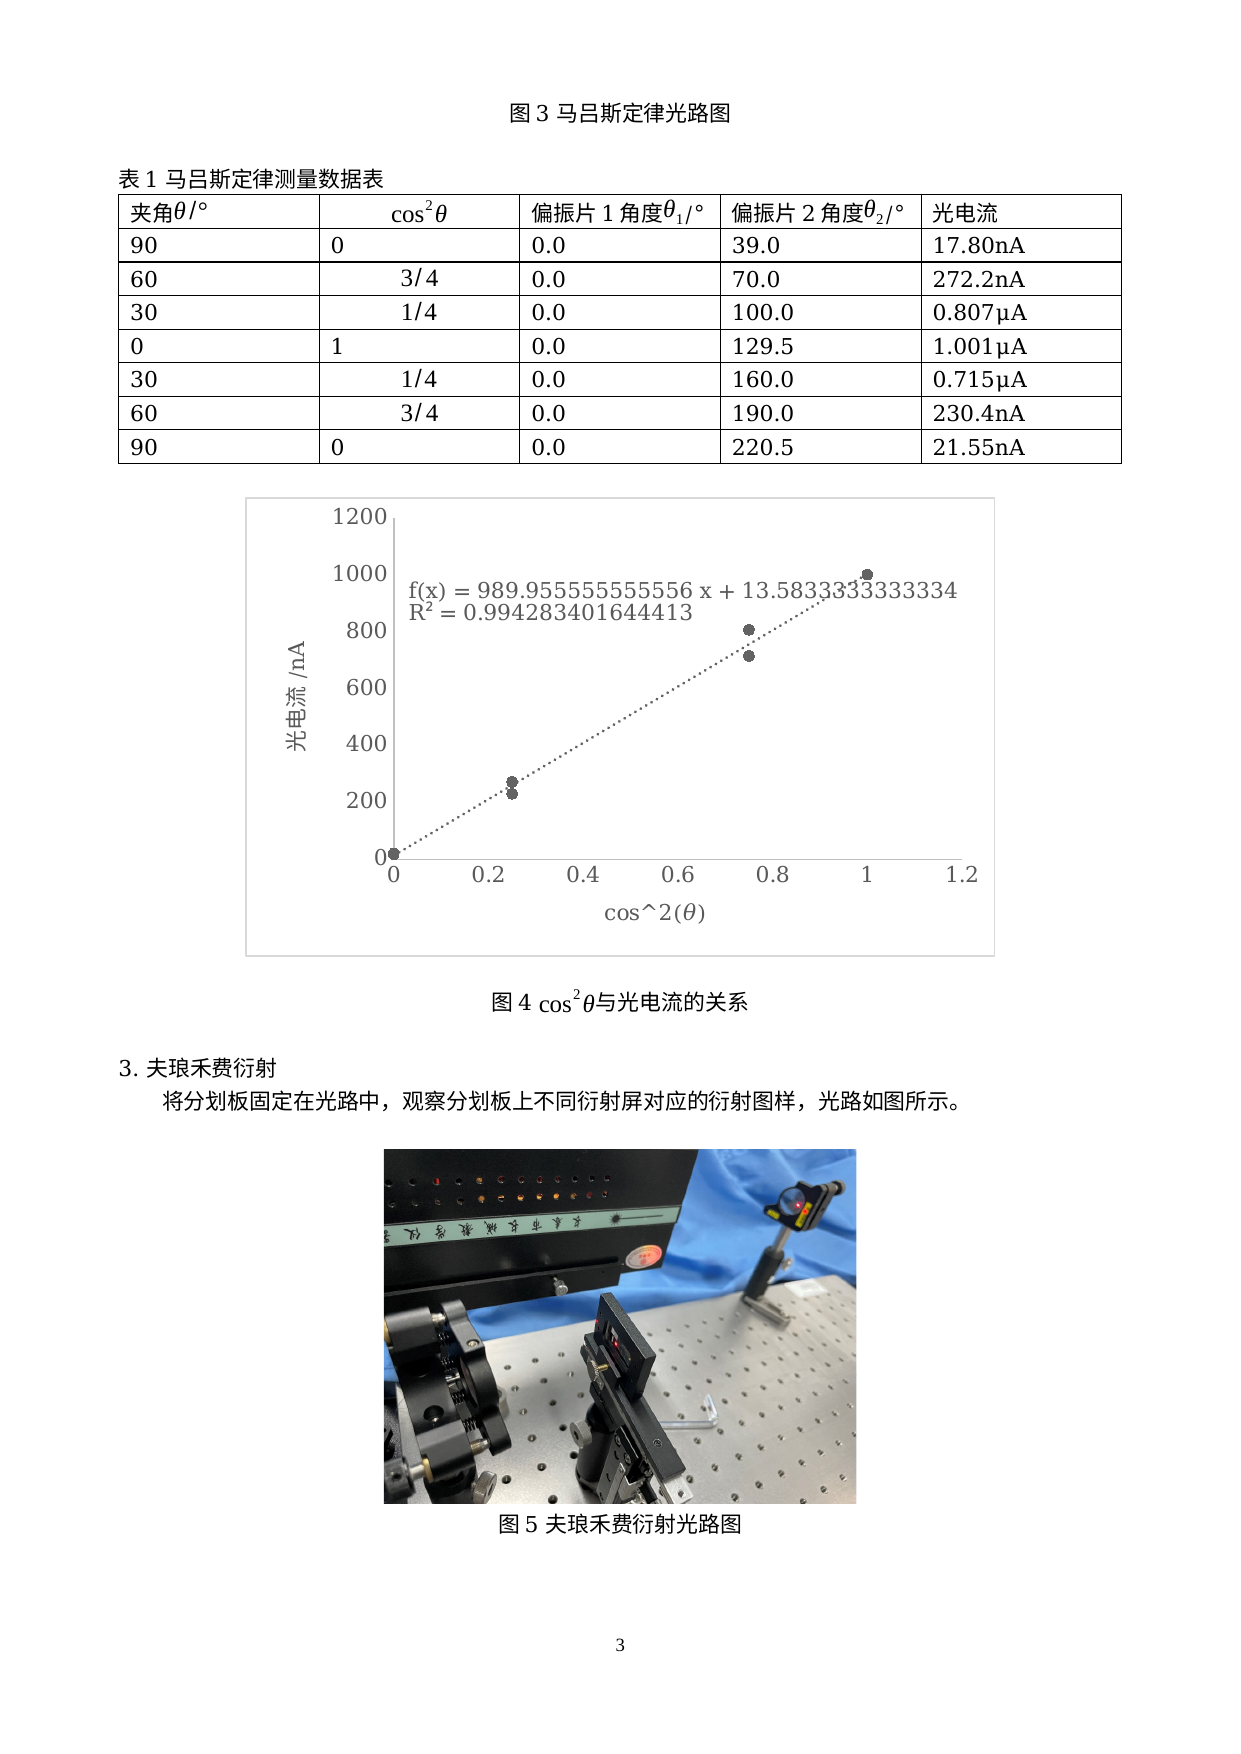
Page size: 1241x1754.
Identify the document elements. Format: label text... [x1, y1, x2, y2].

table_header 图5 夫琅禾费衍射光路图 [119, 1149, 1121, 1539]
table_cell 30 [119, 363, 319, 396]
text 将分划板固定在光路中，观察分划板上不同衍射屏对应的衍射图样，光路如图所示。 [118, 1083, 1122, 1116]
table_cell 230.4nA [922, 397, 1121, 429]
picture [383, 1149, 857, 1504]
table_cell [320, 397, 519, 429]
table_cell 39.0 [721, 229, 921, 261]
table_header 夹角 [119, 195, 319, 228]
table_header [320, 195, 519, 228]
table_cell 0.0 [520, 330, 720, 362]
table_cell 0 [320, 229, 519, 261]
table_cell 0.715μA [922, 363, 1121, 396]
table_cell 0.0 [520, 430, 720, 463]
table_cell 60 [119, 263, 319, 295]
table_cell 60 [119, 397, 319, 429]
table_cell 0.0 [520, 296, 720, 328]
table_cell [320, 363, 519, 396]
table_cell 1.001μA [922, 330, 1121, 362]
table_cell 0.0 [520, 397, 720, 429]
table_header 图3 马吕斯定律光路图 [119, 96, 1121, 128]
table_cell 0 [320, 430, 519, 463]
text 表1 马吕斯定律测量数据表 [118, 162, 1122, 194]
table_cell 30 [119, 296, 319, 328]
table_cell 0.0 [520, 229, 720, 261]
table_cell [320, 263, 519, 295]
text 3. 夫琅禾费衍射 [118, 1051, 1122, 1083]
table_cell 0 [119, 330, 319, 362]
table_cell 90 [119, 430, 319, 463]
table_cell 0.0 [520, 263, 720, 295]
table_cell 90 [119, 229, 319, 261]
table_cell 1 [320, 330, 519, 362]
table_cell 220.5 [721, 430, 921, 463]
table_header 光电流 [922, 195, 1121, 228]
table_cell 160.0 [721, 363, 921, 396]
table_cell 0.0 [520, 363, 720, 396]
table_header 偏振片2角度/° [721, 195, 921, 228]
table_cell [320, 296, 519, 328]
table_cell 272.2nA [922, 263, 1121, 295]
table_cell 21.55nA [922, 430, 1121, 463]
table_cell 17.80nA [922, 229, 1121, 261]
table_header 偏振片1角度/° [520, 195, 720, 228]
table_cell 70.0 [721, 263, 921, 295]
table_cell 0.807μA [922, 296, 1121, 328]
table_cell 190.0 [721, 397, 921, 429]
table_header 图4 与光电流的关系 [119, 497, 1121, 1017]
table_cell 100.0 [721, 296, 921, 328]
table_cell 129.5 [721, 330, 921, 362]
